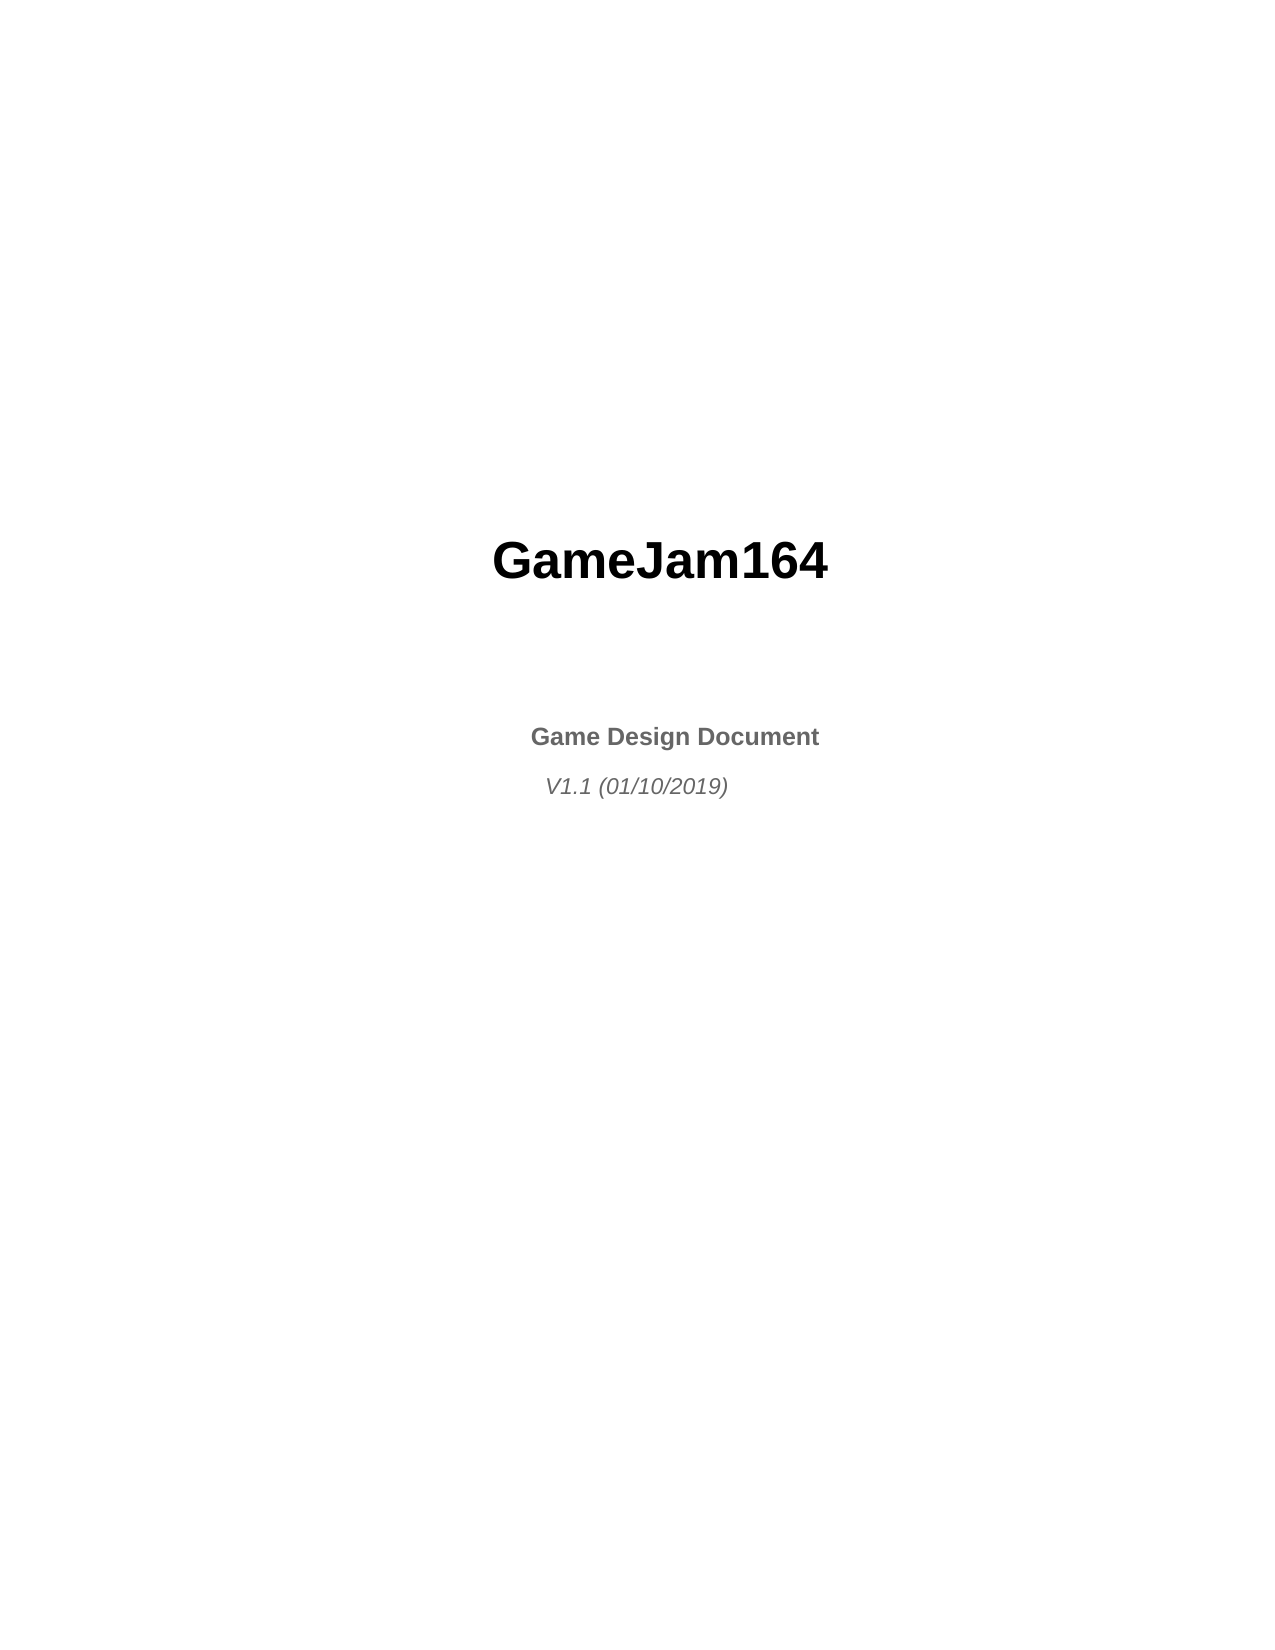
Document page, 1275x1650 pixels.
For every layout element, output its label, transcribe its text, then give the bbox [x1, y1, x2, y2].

subtitle Game Design Document [150, 722, 1125, 751]
text V1.1 (01/10/2019) [150, 773, 1125, 800]
subtitle GameJam164 [150, 530, 1125, 589]
